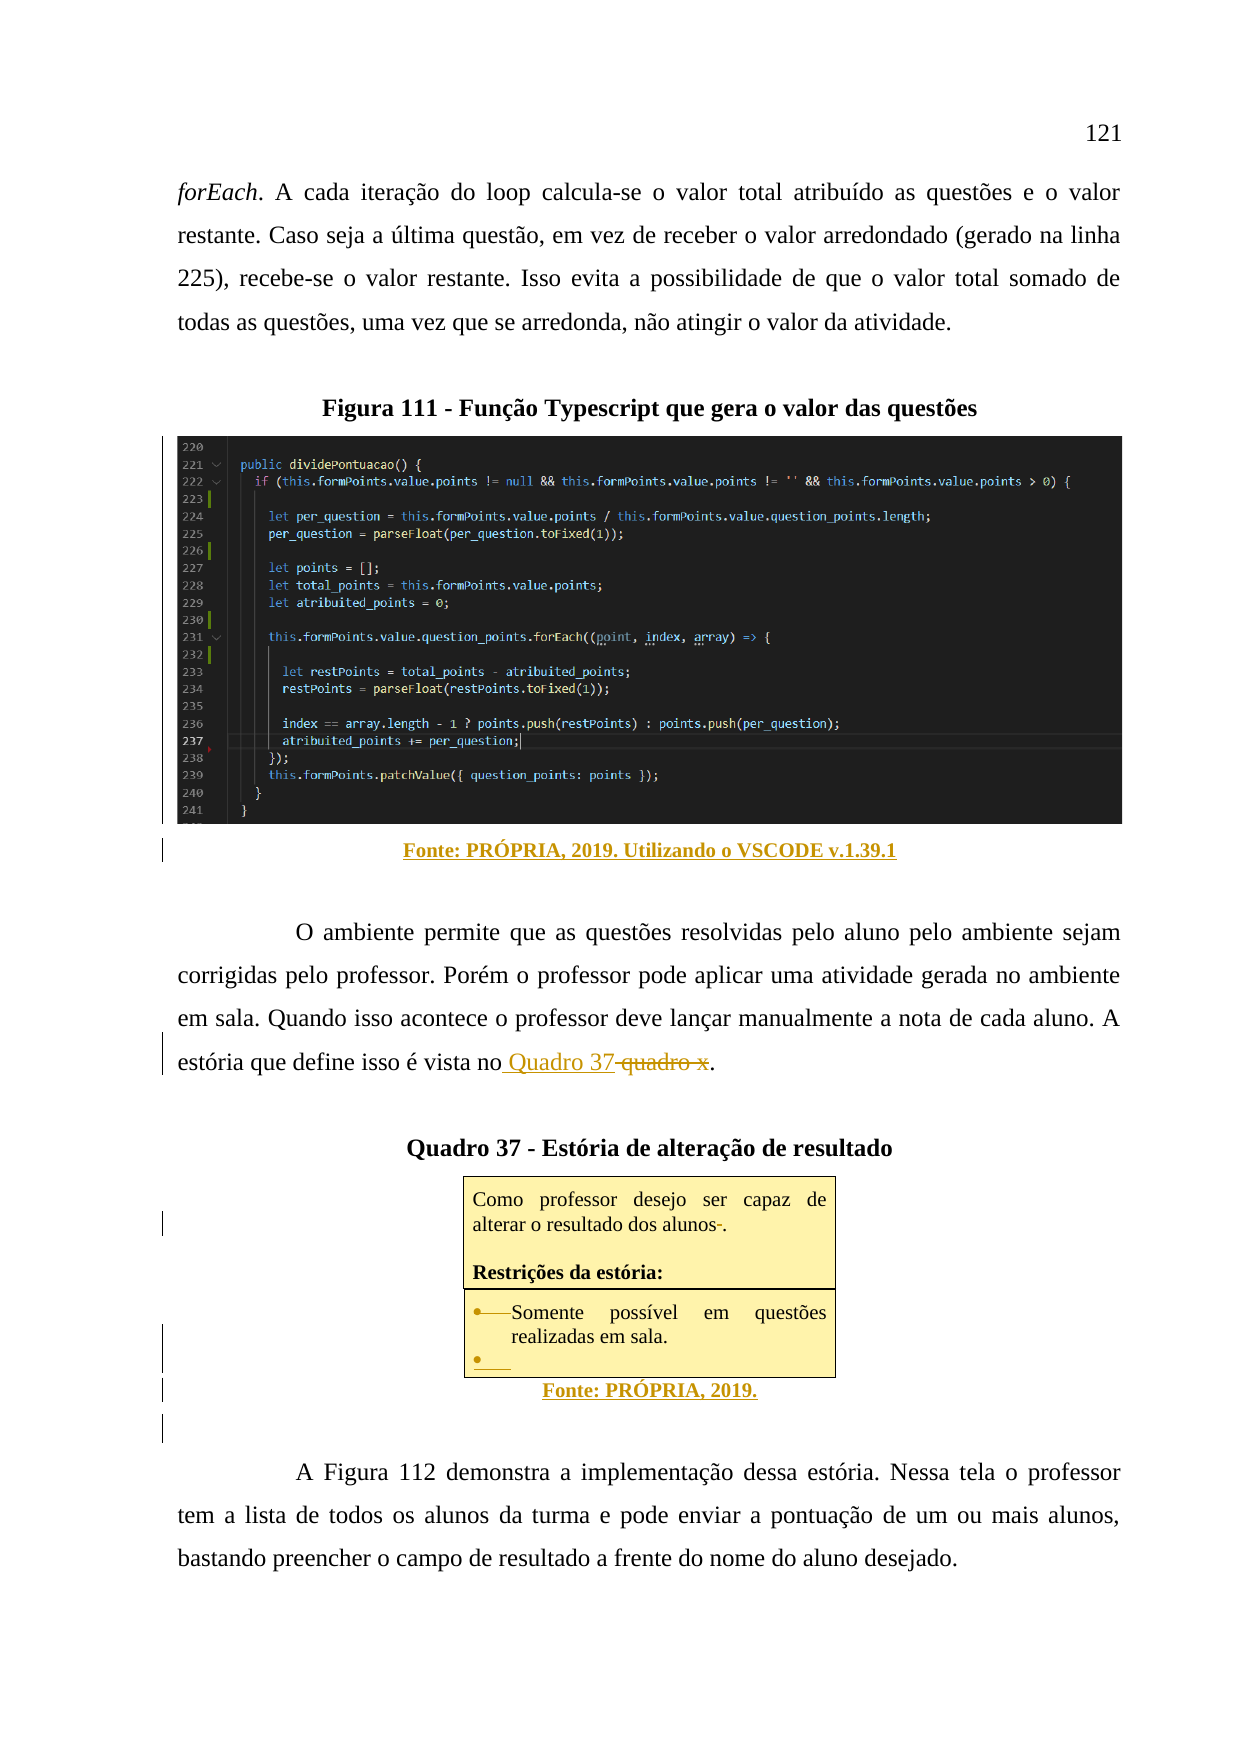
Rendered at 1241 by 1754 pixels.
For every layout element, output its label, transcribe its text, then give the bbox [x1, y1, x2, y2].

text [177, 177, 1122, 335]
text A demonstra a implementação dessa estória. Nessa tela o professor tem a lista de todos os alunos da turma e pode enviar a pontuação de um ou mais alunos, bastando preencher o campo de resultado a frente do nome do aluno desejado. [177, 1457, 1122, 1572]
text Restrições da estória: [464, 1248, 835, 1288]
picture [177, 436, 1123, 824]
text O ambiente permite que as questões resolvidas pelo aluno pelo ambiente sejam corrigidas pelo professor. Porém o professor pode aplicar uma atividade gerada no ambiente em sala. Quando isso acontece o professor deve lançar manualmente a nota de cada aluno. A estória que define isso é vista no. [177, 917, 1122, 1075]
list Somente possível em questões realizadas em sala. [465, 1290, 835, 1337]
text Como professor desejo ser capaz de alterar o resultado dos alunos. [464, 1177, 835, 1224]
